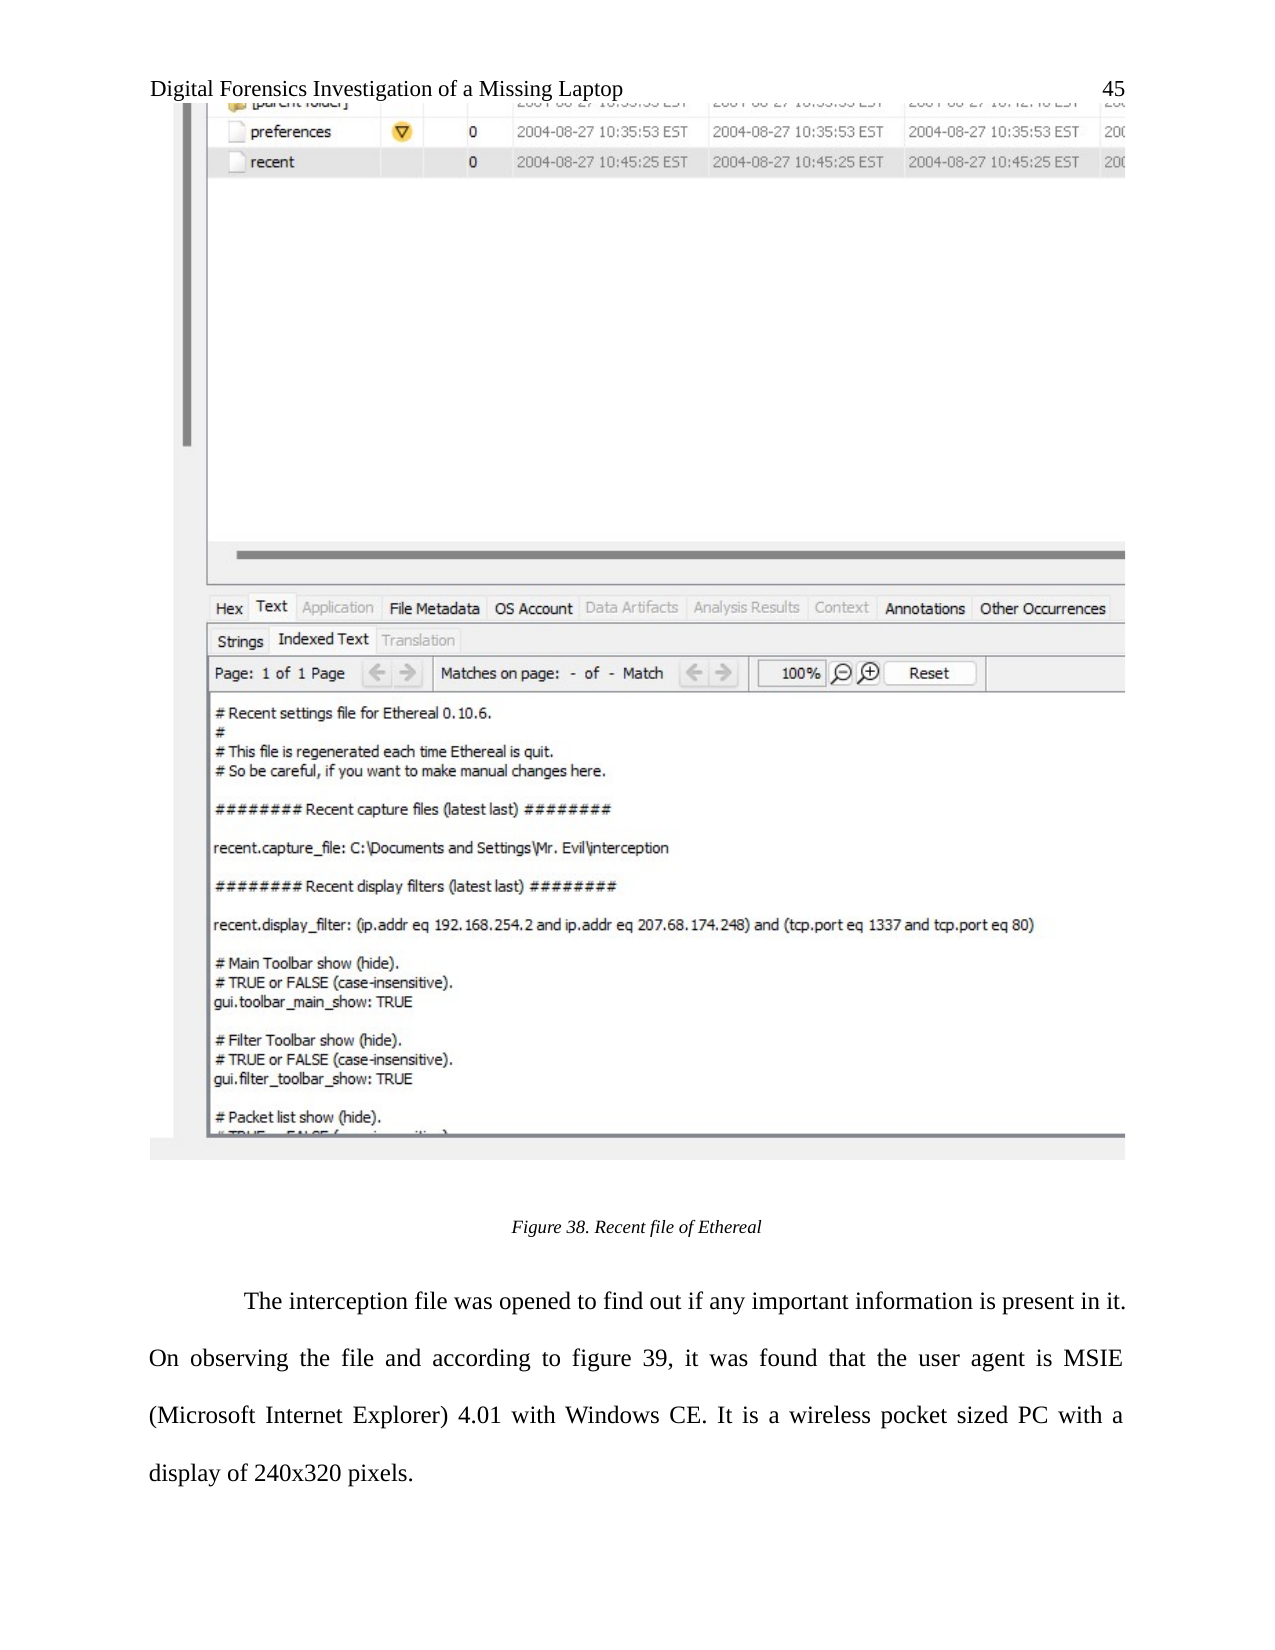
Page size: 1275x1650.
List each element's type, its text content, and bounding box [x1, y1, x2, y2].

text On observing the file and according to figure 39, it was found that the user agent is MSIE (Microsoft Internet Explorer) 4.01 with Windows CE. It is a wireless pocket sized PC with a display of 240x320 pixels. [148, 1343, 1125, 1486]
picture [150, 103, 1125, 1160]
text The interception file was opened to find out if any important information is present in it. [150, 1286, 1127, 1315]
text Figure 38. Recent file of Ethereal [150, 1216, 1125, 1238]
